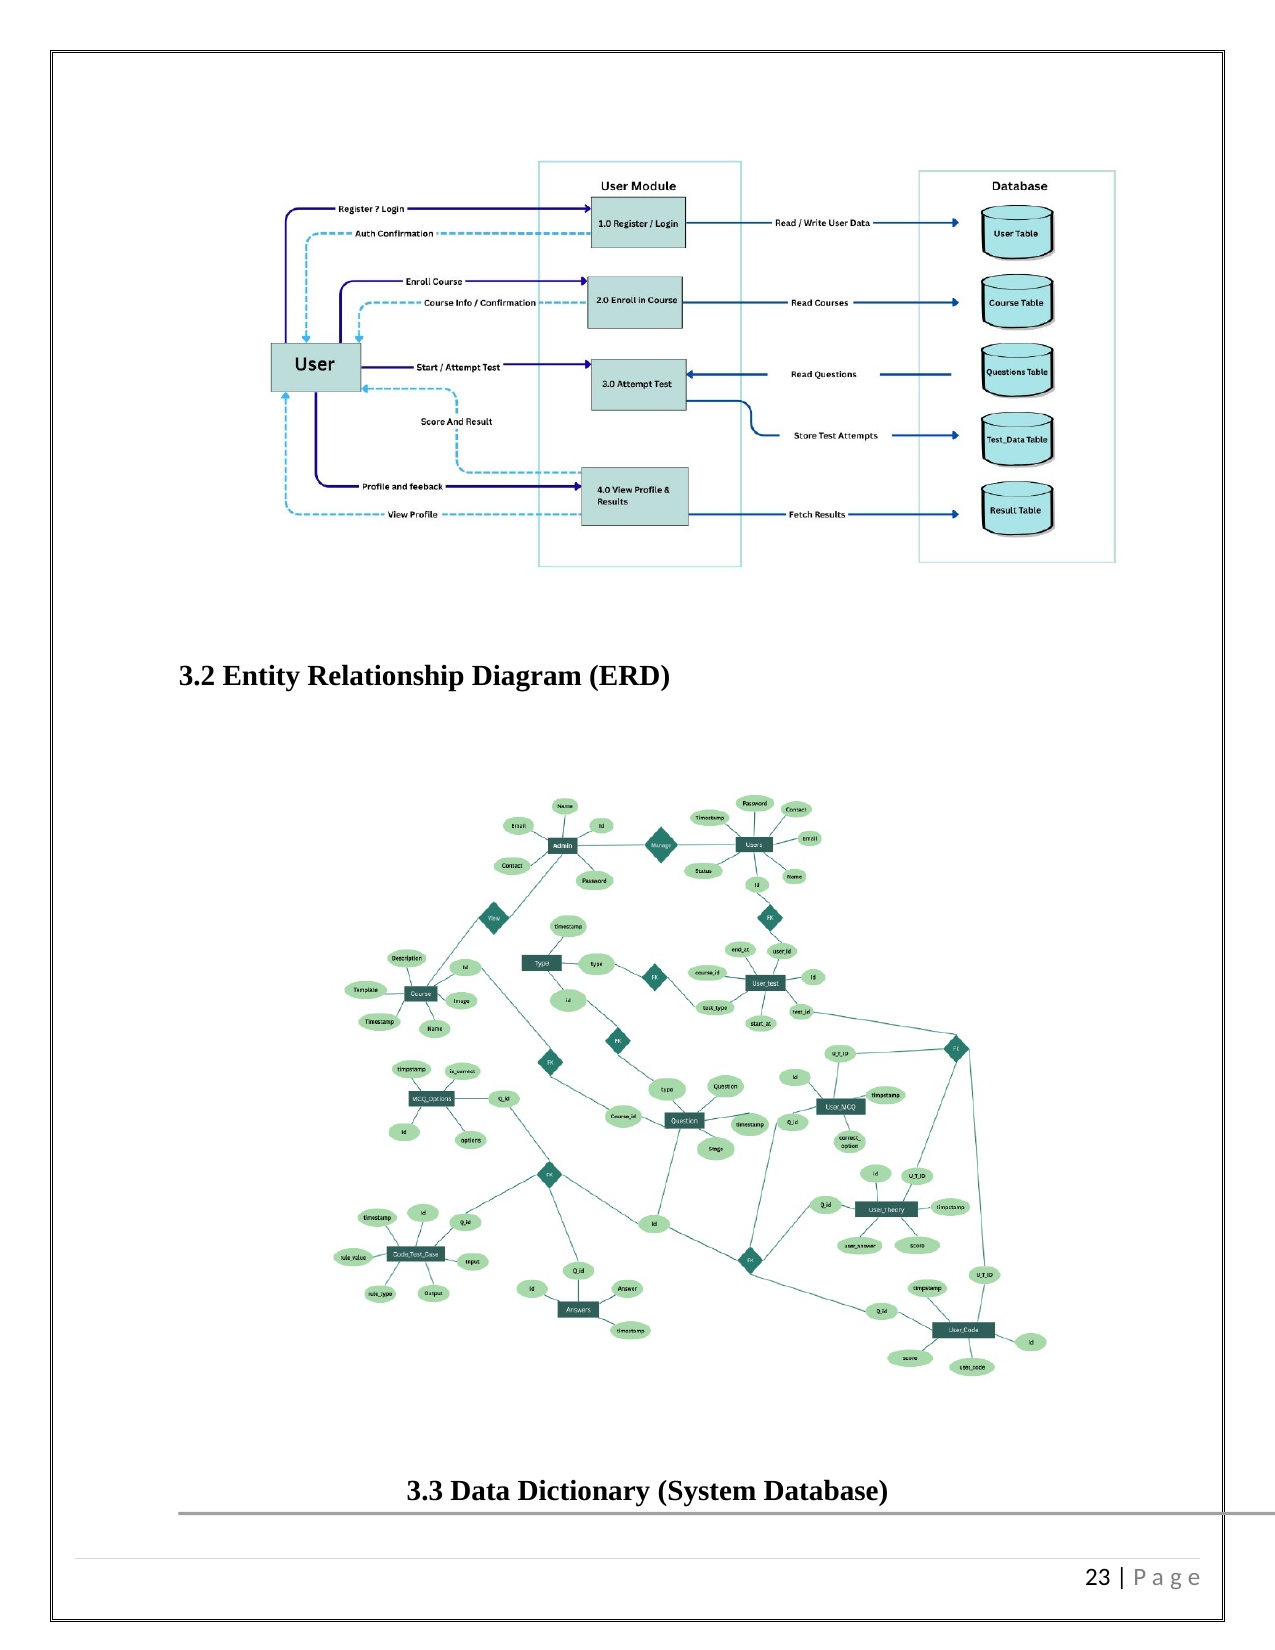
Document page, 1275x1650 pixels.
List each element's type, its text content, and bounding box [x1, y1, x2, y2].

picture [178, 75, 1208, 654]
list 3.3 Data Dictionary (System Database) [178, 1473, 1116, 1507]
picture [178, 774, 1202, 1397]
list 3.2 Entity Relationship Diagram (ERD) [178, 658, 1116, 692]
